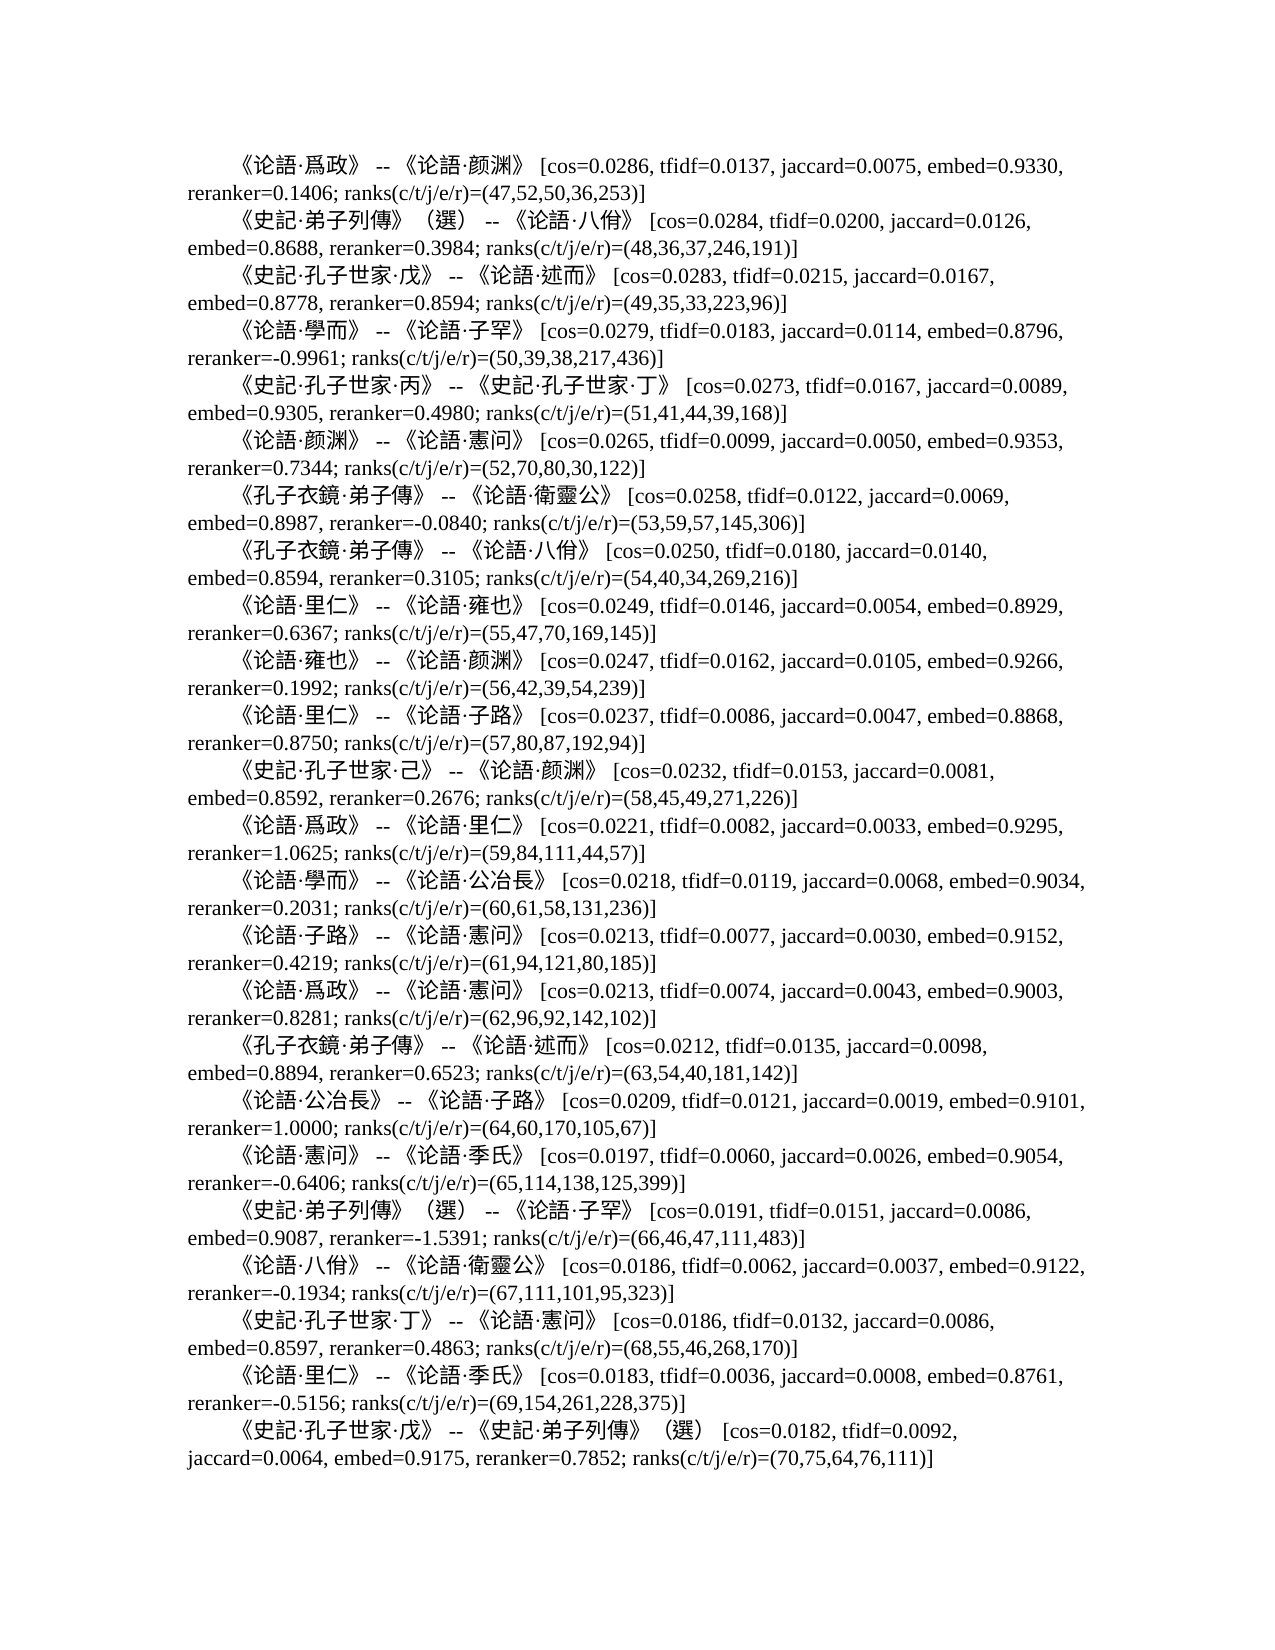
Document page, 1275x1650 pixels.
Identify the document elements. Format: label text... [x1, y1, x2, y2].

text 《论語·雍也》 -- 《论語·颜渊》 [cos=0.0247, tfidf=0.0162, jaccard=0.0105, embed=0.9266, reranker=0.1992; ranks(c/t/j/e/r)=(56,42,39,54,239)] [187, 645, 1087, 700]
text 《史記·孔子世家·己》 -- 《论語·颜渊》 [cos=0.0232, tfidf=0.0153, jaccard=0.0081, embed=0.8592, reranker=0.2676; ranks(c/t/j/e/r)=(58,45,49,271,226)] [187, 755, 1087, 810]
text 《孔子衣鏡·弟子傳》 -- 《论語·八佾》 [cos=0.0250, tfidf=0.0180, jaccard=0.0140, embed=0.8594, reranker=0.3105; ranks(c/t/j/e/r)=(54,40,34,269,216)] [187, 535, 1087, 590]
text 《论語·颜渊》 -- 《论語·憲问》 [cos=0.0265, tfidf=0.0099, jaccard=0.0050, embed=0.9353, reranker=0.7344; ranks(c/t/j/e/r)=(52,70,80,30,122)] [187, 425, 1087, 480]
text 《论語·里仁》 -- 《论語·季氏》 [cos=0.0183, tfidf=0.0036, jaccard=0.0008, embed=0.8761, reranker=-0.5156; ranks(c/t/j/e/r)=(69,154,261,228,375)] [187, 1360, 1087, 1415]
text 《史記·孔子世家·戊》 -- 《论語·述而》 [cos=0.0283, tfidf=0.0215, jaccard=0.0167, embed=0.8778, reranker=0.8594; ranks(c/t/j/e/r)=(49,35,33,223,96)] [187, 260, 1087, 315]
text 《论語·公冶長》 -- 《论語·子路》 [cos=0.0209, tfidf=0.0121, jaccard=0.0019, embed=0.9101, reranker=1.0000; ranks(c/t/j/e/r)=(64,60,170,105,67)] [187, 1085, 1087, 1140]
text 《孔子衣鏡·弟子傳》 -- 《论語·衛靈公》 [cos=0.0258, tfidf=0.0122, jaccard=0.0069, embed=0.8987, reranker=-0.0840; ranks(c/t/j/e/r)=(53,59,57,145,306)] [187, 480, 1087, 535]
text 《论語·子路》 -- 《论語·憲问》 [cos=0.0213, tfidf=0.0077, jaccard=0.0030, embed=0.9152, reranker=0.4219; ranks(c/t/j/e/r)=(61,94,121,80,185)] [187, 920, 1087, 975]
text 《史記·弟子列傳》（選） -- 《论語·子罕》 [cos=0.0191, tfidf=0.0151, jaccard=0.0086, embed=0.9087, reranker=-1.5391; ranks(c/t/j/e/r)=(66,46,47,111,483)] [187, 1195, 1087, 1250]
text 《论語·爲政》 -- 《论語·颜渊》 [cos=0.0286, tfidf=0.0137, jaccard=0.0075, embed=0.9330, reranker=0.1406; ranks(c/t/j/e/r)=(47,52,50,36,253)] [187, 150, 1087, 205]
text 《论語·里仁》 -- 《论語·子路》 [cos=0.0237, tfidf=0.0086, jaccard=0.0047, embed=0.8868, reranker=0.8750; ranks(c/t/j/e/r)=(57,80,87,192,94)] [187, 700, 1087, 755]
text 《孔子衣鏡·弟子傳》 -- 《论語·述而》 [cos=0.0212, tfidf=0.0135, jaccard=0.0098, embed=0.8894, reranker=0.6523; ranks(c/t/j/e/r)=(63,54,40,181,142)] [187, 1030, 1087, 1085]
text 《史記·孔子世家·丙》 -- 《史記·孔子世家·丁》 [cos=0.0273, tfidf=0.0167, jaccard=0.0089, embed=0.9305, reranker=0.4980; ranks(c/t/j/e/r)=(51,41,44,39,168)] [187, 370, 1087, 425]
text 《史記·孔子世家·戊》 -- 《史記·弟子列傳》（選） [cos=0.0182, tfidf=0.0092, jaccard=0.0064, embed=0.9175, reranker=0.7852; ranks(c/t/j/e/r)=(70,75,64,76,111)] [187, 1415, 1087, 1470]
text 《论語·八佾》 -- 《论語·衛靈公》 [cos=0.0186, tfidf=0.0062, jaccard=0.0037, embed=0.9122, reranker=-0.1934; ranks(c/t/j/e/r)=(67,111,101,95,323)] [187, 1250, 1087, 1305]
text 《论語·憲问》 -- 《论語·季氏》 [cos=0.0197, tfidf=0.0060, jaccard=0.0026, embed=0.9054, reranker=-0.6406; ranks(c/t/j/e/r)=(65,114,138,125,399)] [187, 1140, 1087, 1195]
text 《史記·孔子世家·丁》 -- 《论語·憲问》 [cos=0.0186, tfidf=0.0132, jaccard=0.0086, embed=0.8597, reranker=0.4863; ranks(c/t/j/e/r)=(68,55,46,268,170)] [187, 1305, 1087, 1360]
text 《论語·爲政》 -- 《论語·憲问》 [cos=0.0213, tfidf=0.0074, jaccard=0.0043, embed=0.9003, reranker=0.8281; ranks(c/t/j/e/r)=(62,96,92,142,102)] [187, 975, 1087, 1030]
text 《论語·學而》 -- 《论語·子罕》 [cos=0.0279, tfidf=0.0183, jaccard=0.0114, embed=0.8796, reranker=-0.9961; ranks(c/t/j/e/r)=(50,39,38,217,436)] [187, 315, 1087, 370]
text 《论語·學而》 -- 《论語·公冶長》 [cos=0.0218, tfidf=0.0119, jaccard=0.0068, embed=0.9034, reranker=0.2031; ranks(c/t/j/e/r)=(60,61,58,131,236)] [187, 865, 1087, 920]
text 《论語·爲政》 -- 《论語·里仁》 [cos=0.0221, tfidf=0.0082, jaccard=0.0033, embed=0.9295, reranker=1.0625; ranks(c/t/j/e/r)=(59,84,111,44,57)] [187, 810, 1087, 865]
text 《史記·弟子列傳》（選） -- 《论語·八佾》 [cos=0.0284, tfidf=0.0200, jaccard=0.0126, embed=0.8688, reranker=0.3984; ranks(c/t/j/e/r)=(48,36,37,246,191)] [187, 205, 1087, 260]
text 《论語·里仁》 -- 《论語·雍也》 [cos=0.0249, tfidf=0.0146, jaccard=0.0054, embed=0.8929, reranker=0.6367; ranks(c/t/j/e/r)=(55,47,70,169,145)] [187, 590, 1087, 645]
